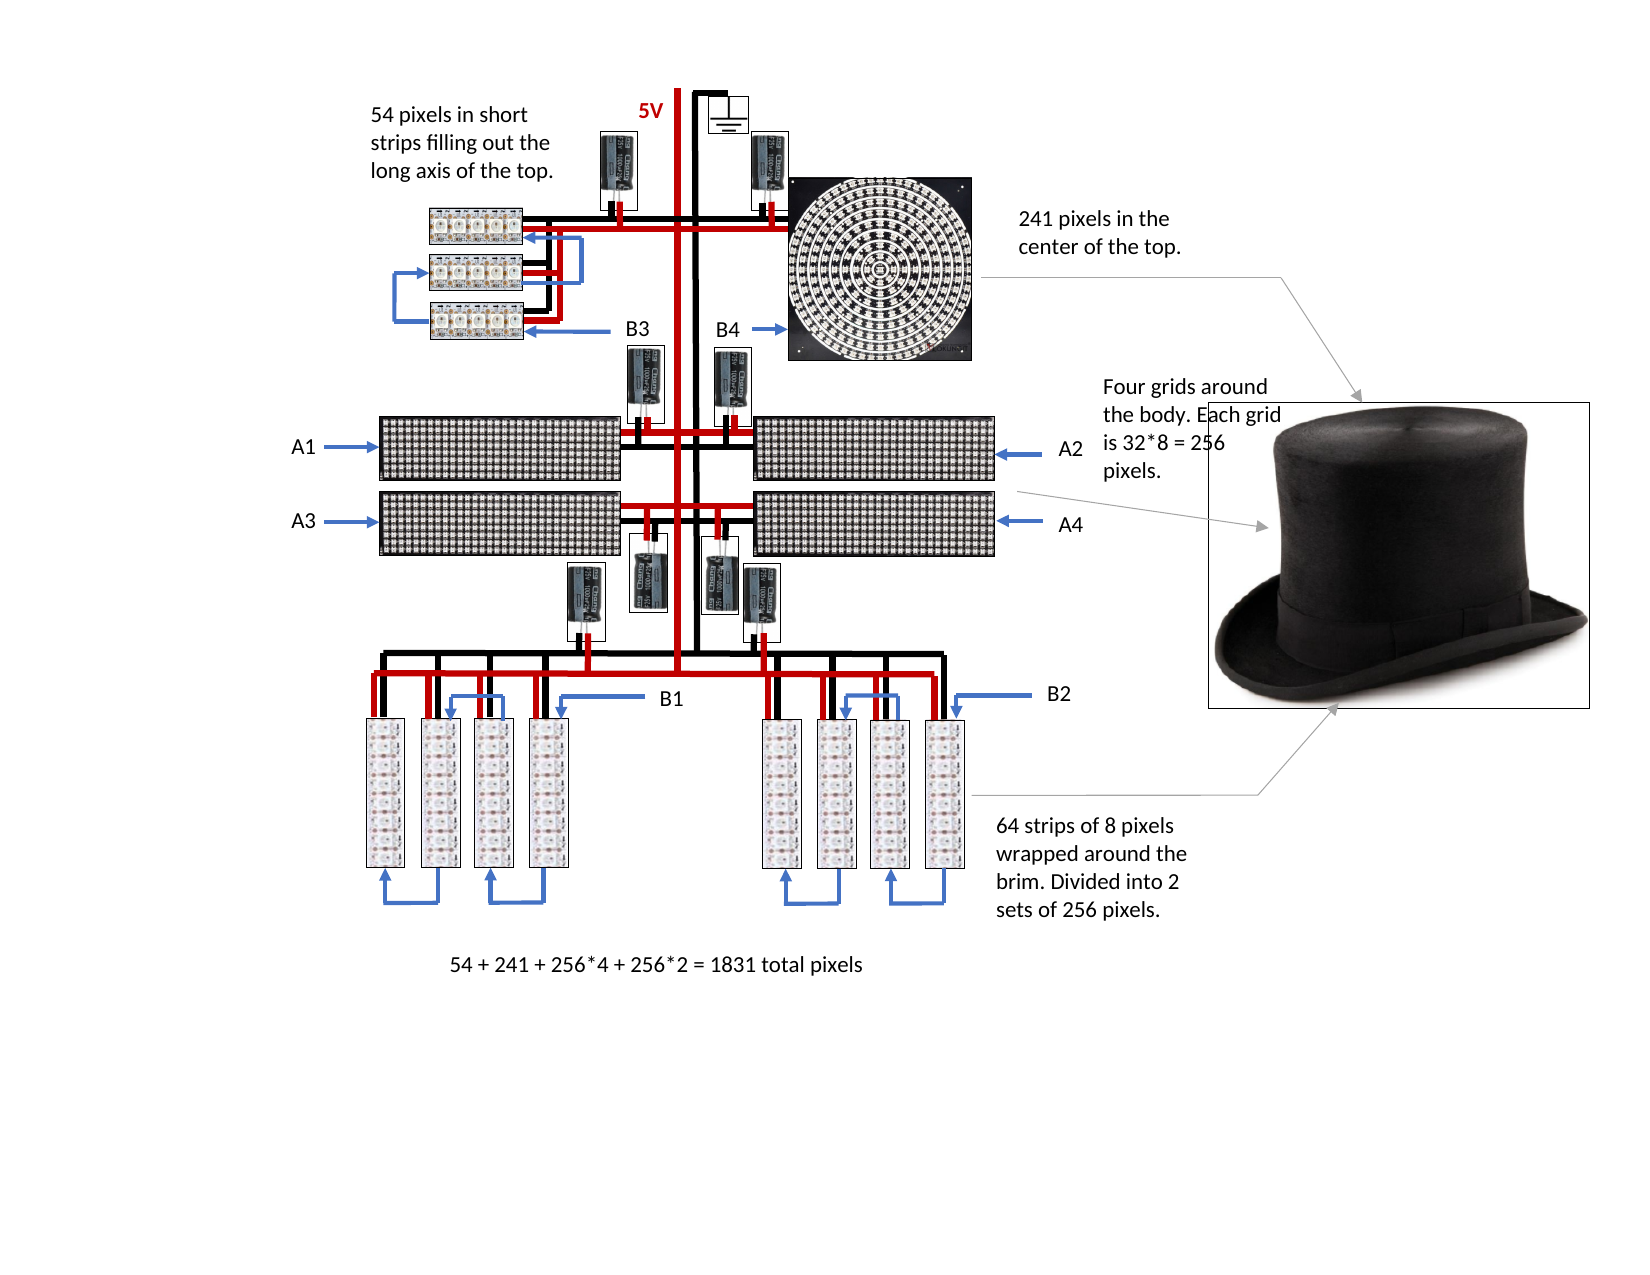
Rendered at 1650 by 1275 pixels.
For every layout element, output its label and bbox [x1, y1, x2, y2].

picture [430, 209, 522, 244]
picture [422, 719, 460, 867]
picture [568, 563, 605, 641]
picture [752, 132, 972, 209]
picture [709, 97, 748, 133]
picture [430, 255, 522, 290]
picture [475, 719, 513, 867]
picture [367, 719, 404, 866]
picture [702, 537, 738, 614]
picture [789, 179, 971, 360]
picture [431, 303, 523, 339]
picture [871, 721, 909, 868]
picture [715, 348, 751, 426]
picture [744, 564, 780, 642]
picture [530, 719, 568, 867]
picture [380, 492, 620, 555]
picture [754, 492, 994, 556]
picture [380, 417, 620, 480]
picture [754, 417, 994, 480]
picture [628, 346, 664, 423]
picture [1209, 403, 1589, 708]
picture [601, 132, 637, 209]
picture [763, 720, 801, 868]
picture [926, 721, 964, 868]
picture [818, 720, 856, 868]
picture [630, 534, 667, 612]
